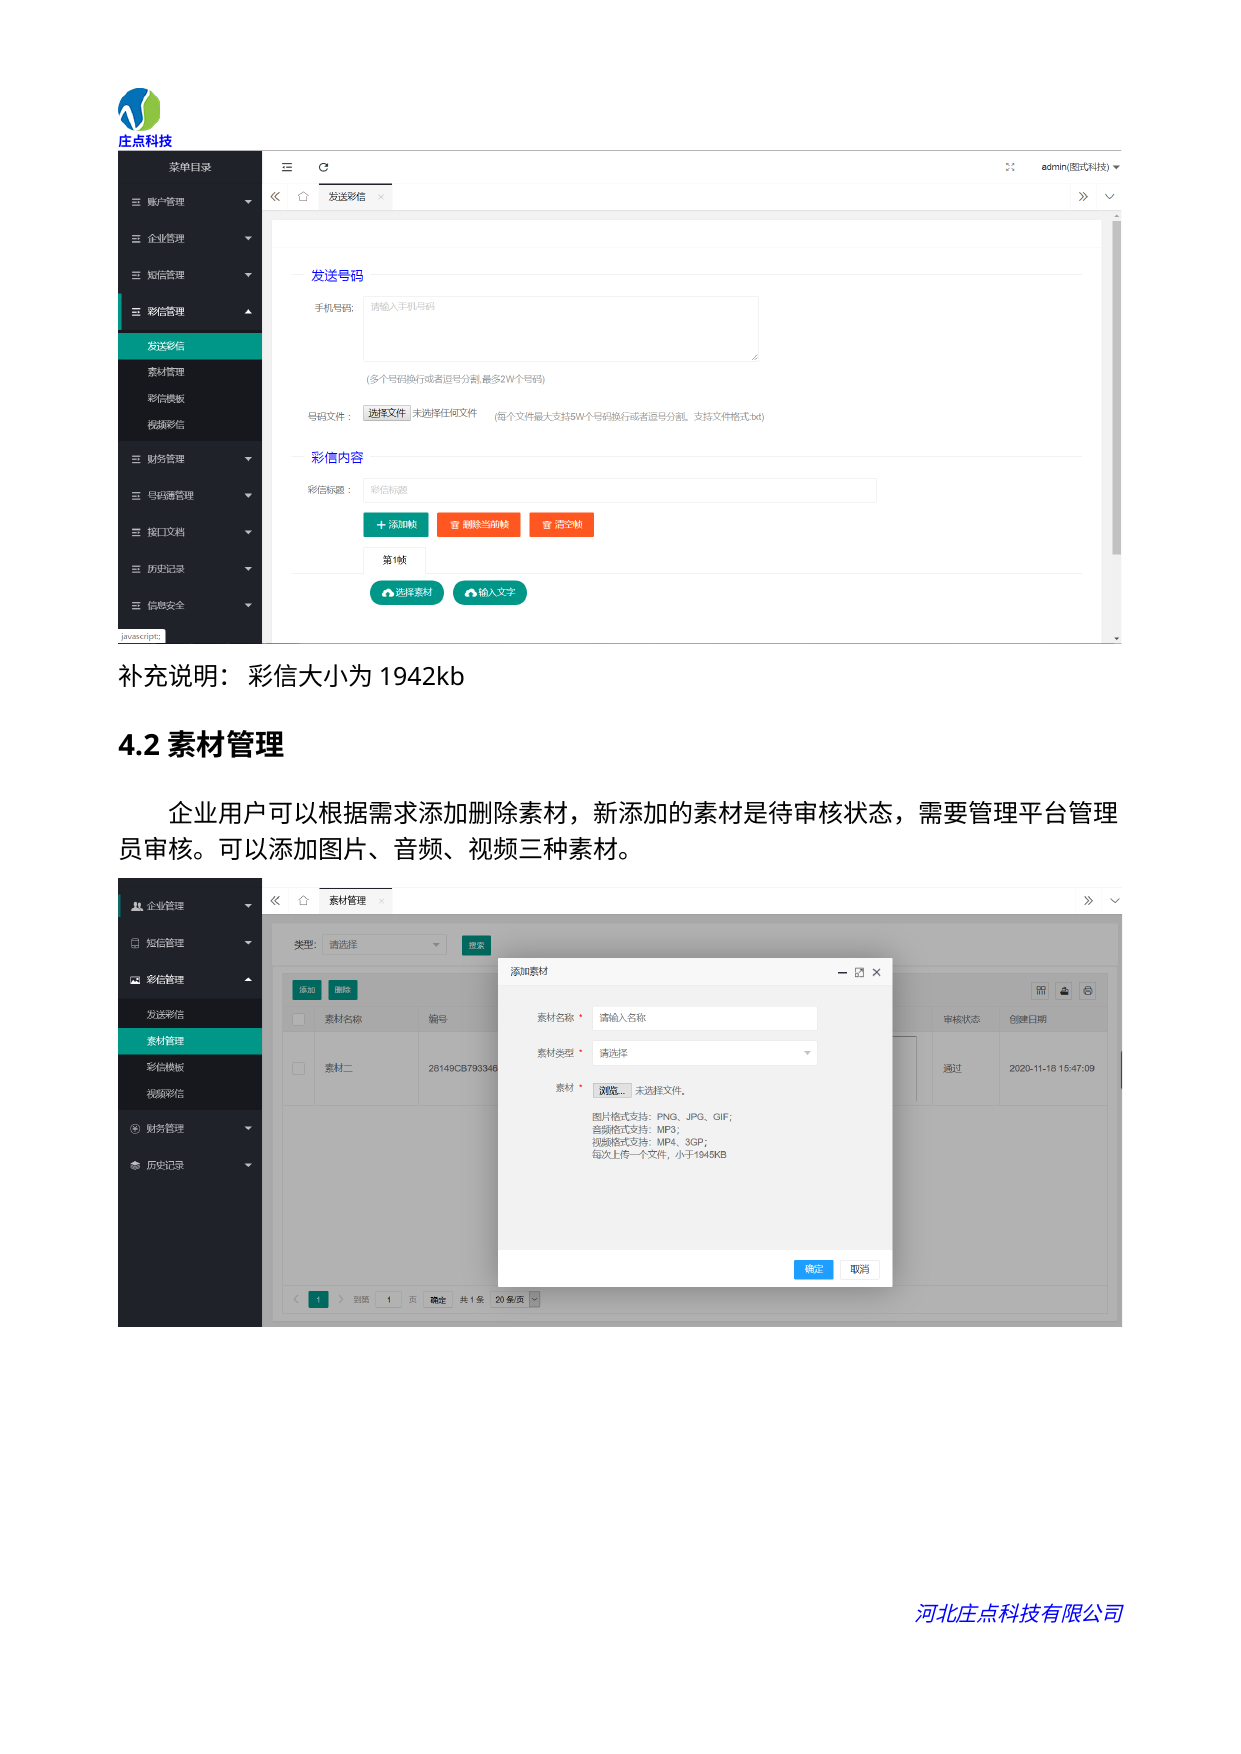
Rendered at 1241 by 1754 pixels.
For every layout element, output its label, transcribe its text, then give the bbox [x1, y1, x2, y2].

picture [118, 878, 1123, 1327]
picture [118, 150, 1122, 644]
picture [118, 88, 161, 131]
text 补充说明： 彩信大小为1942kb [118, 656, 1122, 693]
subtitle 4.2 素材管理 [118, 722, 1122, 764]
text 企业用户可以根据需求添加删除素材，新添加的素材是待审核状态，需要管理平台管理员审核。可以添加图片、音频、视频三种素材。 [118, 793, 1122, 866]
